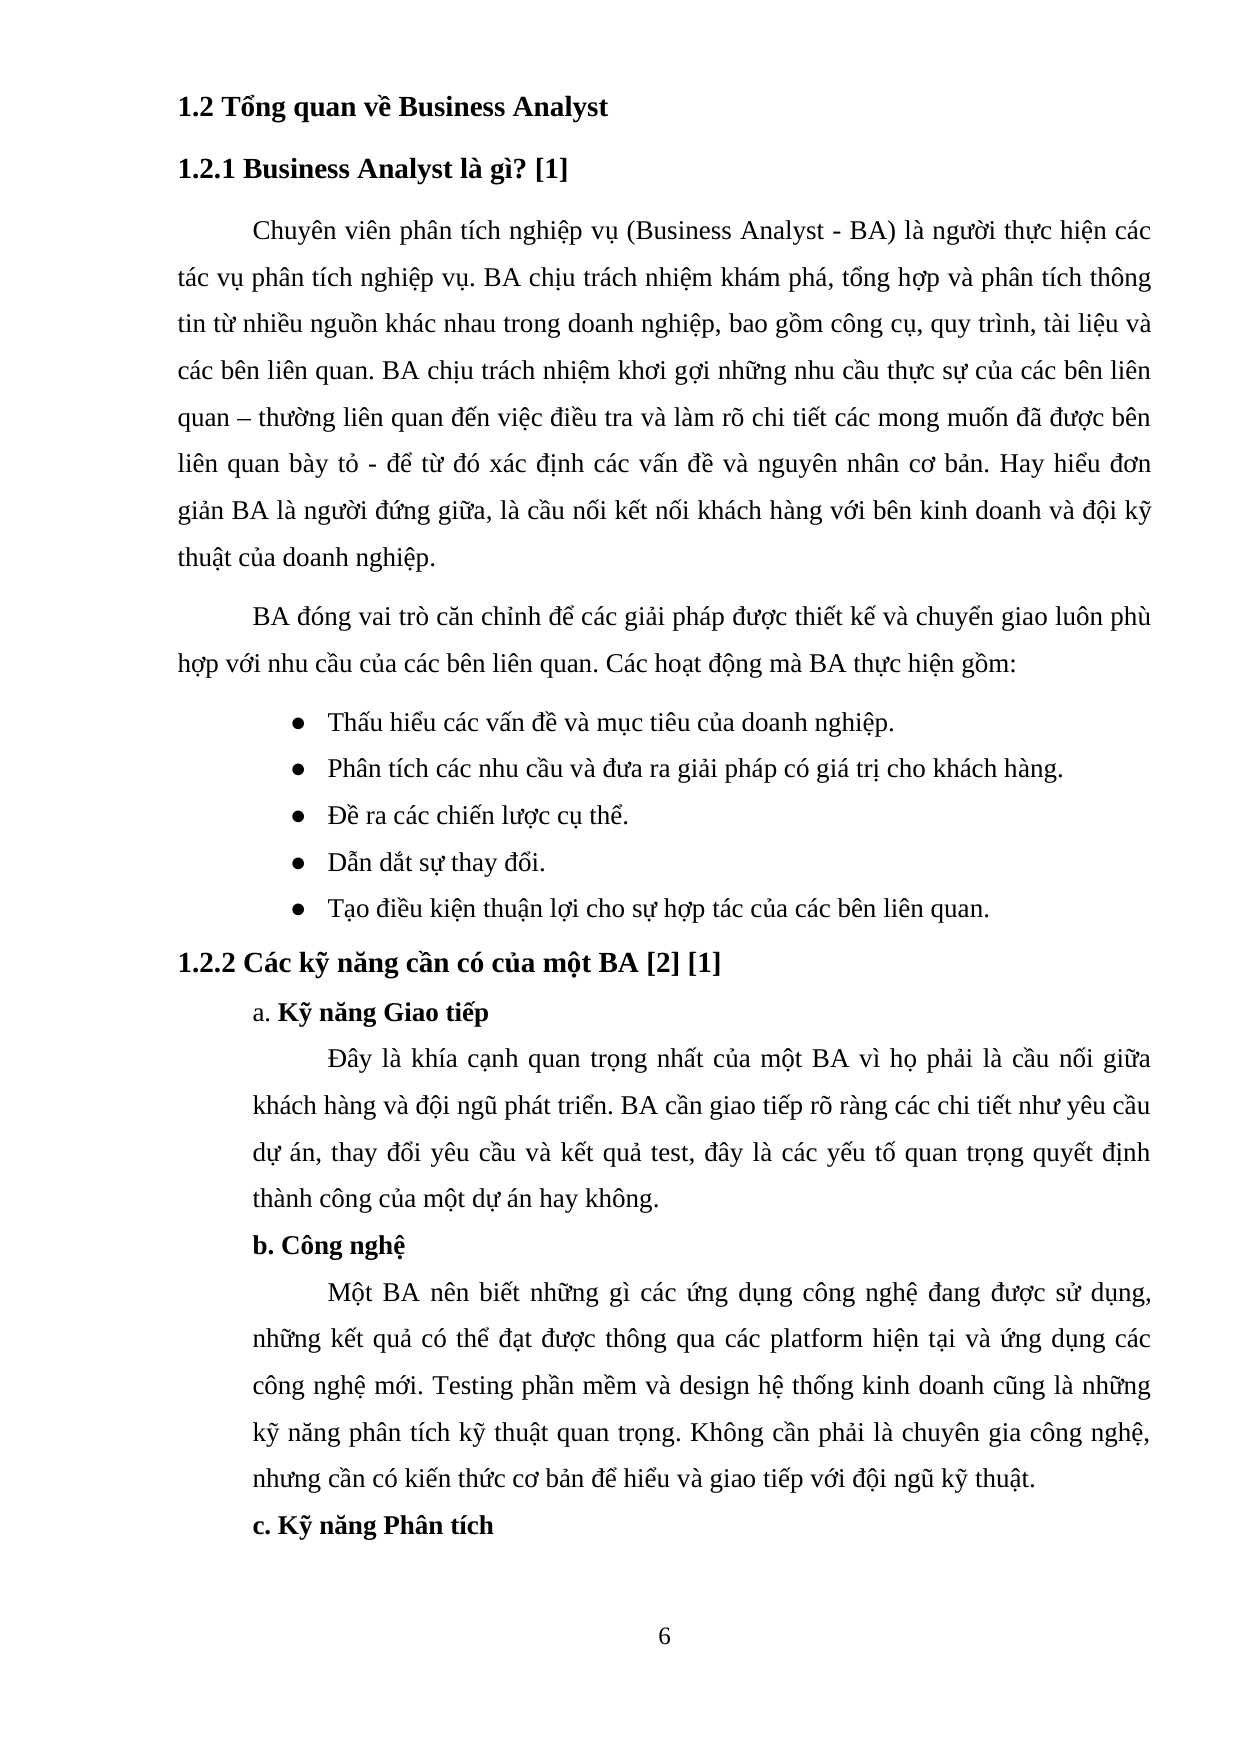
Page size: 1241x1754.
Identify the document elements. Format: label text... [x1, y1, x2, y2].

text Một BA nên biết những gì các ứng dụng công nghệ đang được sử dụng, những kết quả có thể đạt được thông qua các platform hiện tại và ứng dụng các công nghệ mới. Testing phần mềm và design hệ thống kinh doanh cũng là những kỹ năng phân tích kỹ thuật quan trọng. Không cần phải là chuyên gia công nghệ, nhưng cần có kiến thức cơ bản để hiểu và giao tiếp với đội ngũ kỹ thuật. [252, 1276, 1152, 1494]
text b. Công nghệ [252, 1229, 1152, 1260]
list Dẫn dắt sự thay đổi. [290, 846, 1152, 877]
subtitle 1.2.1 Business Analyst là gì? [177, 151, 1152, 185]
list Thấu hiểu các vấn đề và mục tiêu của doanh nghiệp. [290, 706, 1152, 737]
text Đây là khía cạnh quan trọng nhất của một BA vì họ phải là cầu nối giữa khách hàng và đội ngũ phát triển. BA cần giao tiếp rõ ràng các chi tiết như yêu cầu dự án, thay đổi yêu cầu và kết quả test, đây là các yếu tố quan trọng quyết định thành công của một dự án hay không. [252, 1042, 1152, 1214]
subtitle 1.2 Tổng quan về Business Analyst [177, 89, 1152, 122]
list Đề ra các chiến lược cụ thể. [290, 799, 1152, 830]
subtitle 1.2.2 Các kỹ năng cần có của một BA [177, 946, 1152, 979]
text BA đóng vai trò căn chỉnh để các giải pháp được thiết kế và chuyển giao luôn phù hợp với nhu cầu của các bên liên quan. Các hoạt động mà BA thực hiện gồm: [177, 600, 1152, 678]
text Chuyên viên phân tích nghiệp vụ (Business Analyst - BA) là người thực hiện các tác vụ phân tích nghiệp vụ. BA chịu trách nhiệm khám phá, tổng hợp và phân tích thông tin từ nhiều nguồn khác nhau trong doanh nghiệp, bao gồm công cụ, quy trình, tài liệu và các bên liên quan. BA chịu trách nhiệm khơi gợi những nhu cầu thực sự của các bên liên quan – thường liên quan đến việc điều tra và làm rõ chi tiết các mong muốn đã được bên liên quan bày tỏ - để từ đó xác định các vấn đề và nguyên nhân cơ bản. Hay hiểu đơn giản BA là người đứng giữa, là cầu nối kết nối khách hàng với bên kinh doanh và đội kỹ thuật của doanh nghiệp. [177, 214, 1152, 572]
text c. Kỹ năng Phân tích [252, 1509, 1152, 1540]
text a. Kỹ năng Giao tiếp [252, 996, 1152, 1027]
list Tạo điều kiện thuận lợi cho sự hợp tác của các bên liên quan. [290, 893, 1152, 924]
list Phân tích các nhu cầu và đưa ra giải pháp có giá trị cho khách hàng. [290, 753, 1152, 784]
